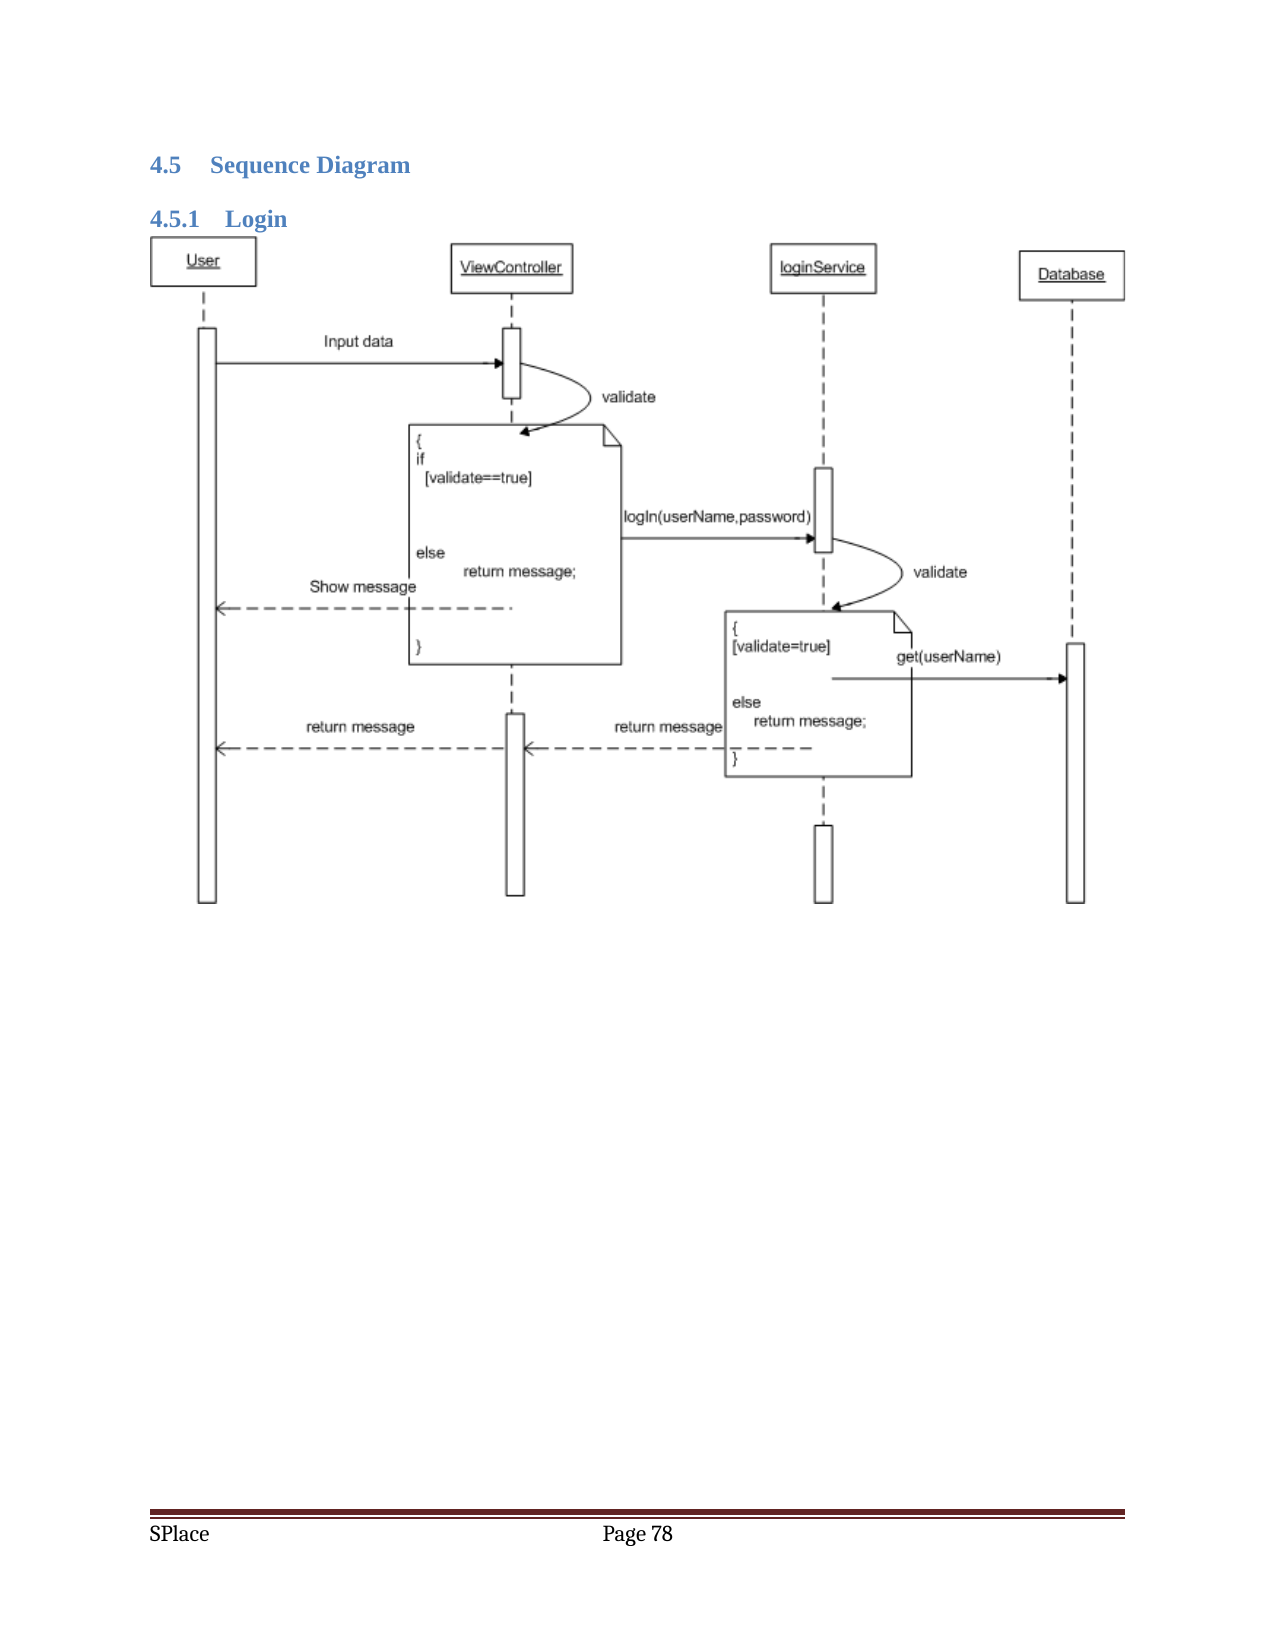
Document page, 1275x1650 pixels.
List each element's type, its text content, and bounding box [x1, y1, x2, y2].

subtitle Login [150, 204, 1125, 233]
subtitle Sequence Diagram [150, 150, 1125, 179]
picture [150, 236, 1125, 904]
